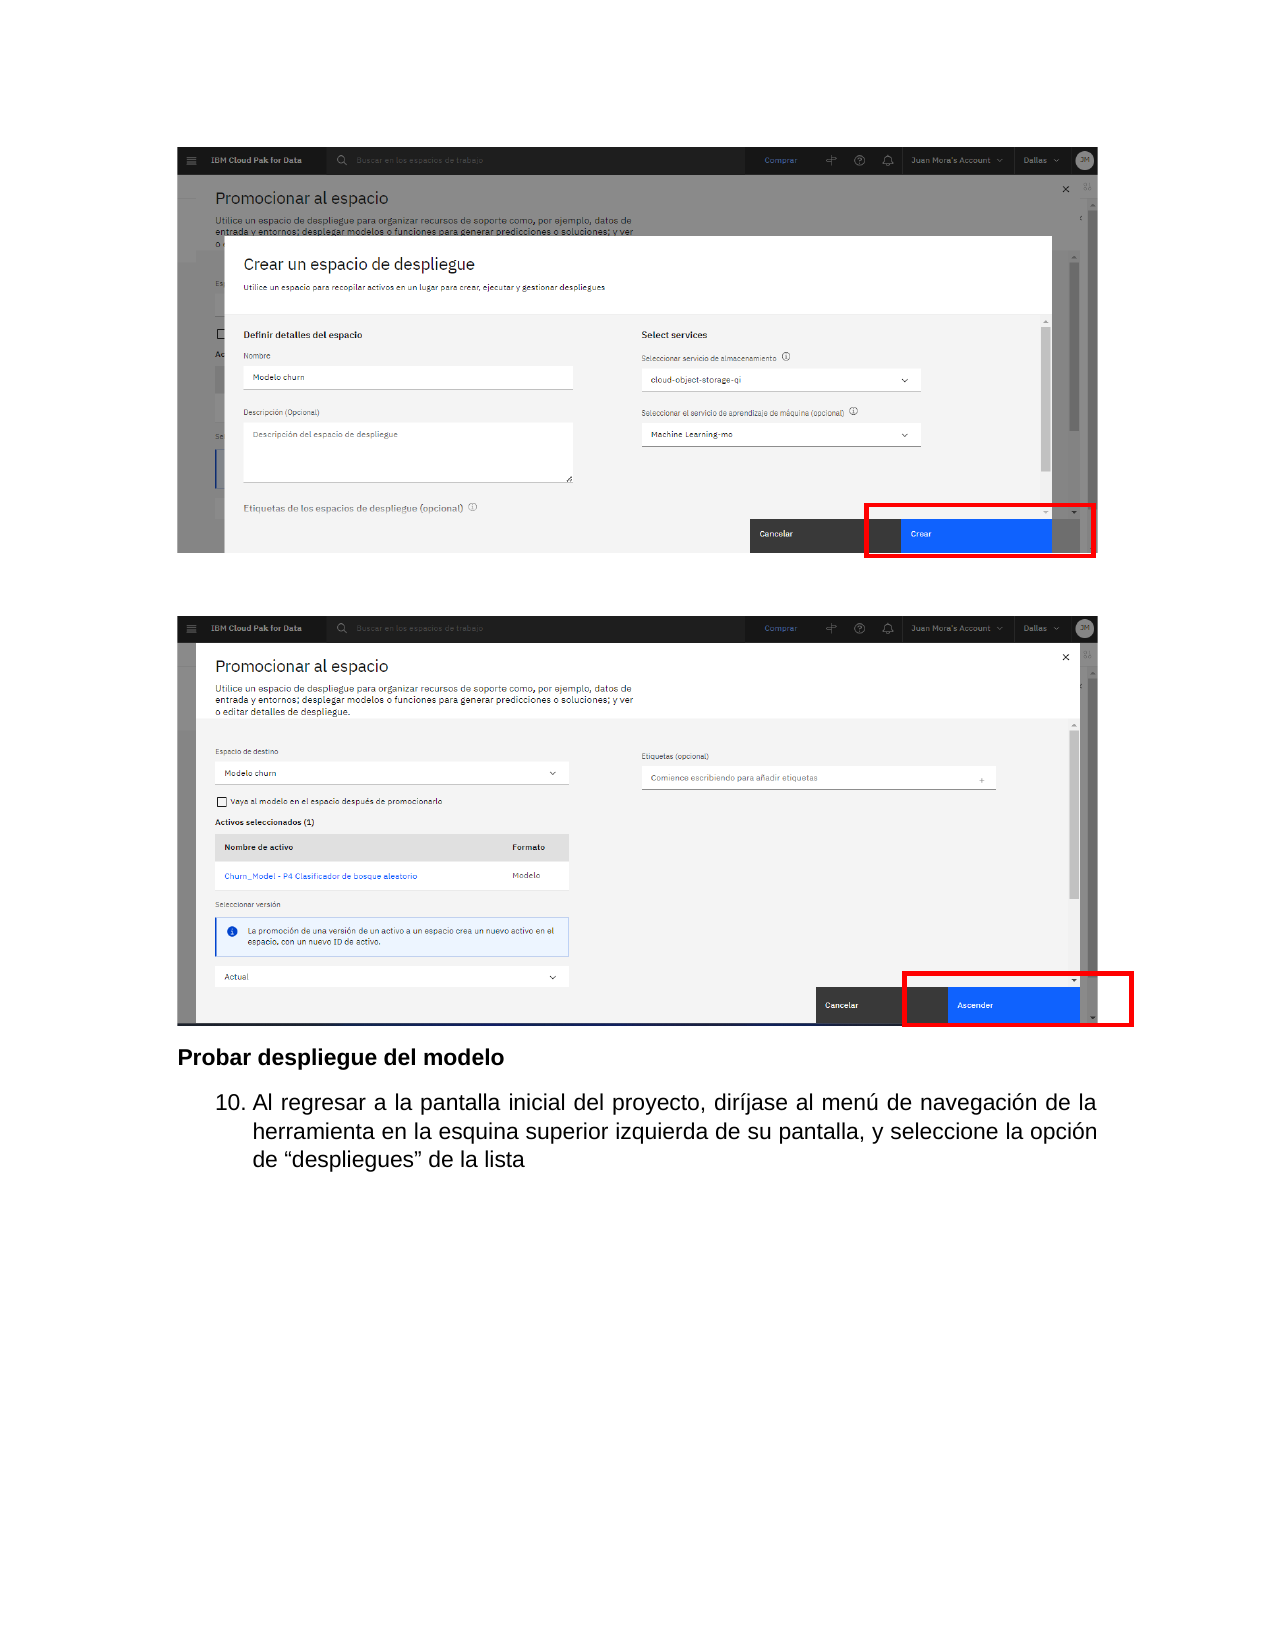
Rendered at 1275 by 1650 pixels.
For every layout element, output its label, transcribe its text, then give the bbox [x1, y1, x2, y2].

text Probar despliegue del modelo [177, 1044, 1098, 1071]
picture [177, 616, 1098, 1026]
picture [177, 147, 1098, 553]
list Al regresar a la pantalla inicial del proyecto, diríjase al menú de navegación de la herramienta en la esquina superior izquierda de su pantalla, y seleccione la opción de “despliegues” de la lista [215, 1089, 1098, 1172]
picture [907, 976, 1098, 1023]
picture [869, 507, 1091, 553]
